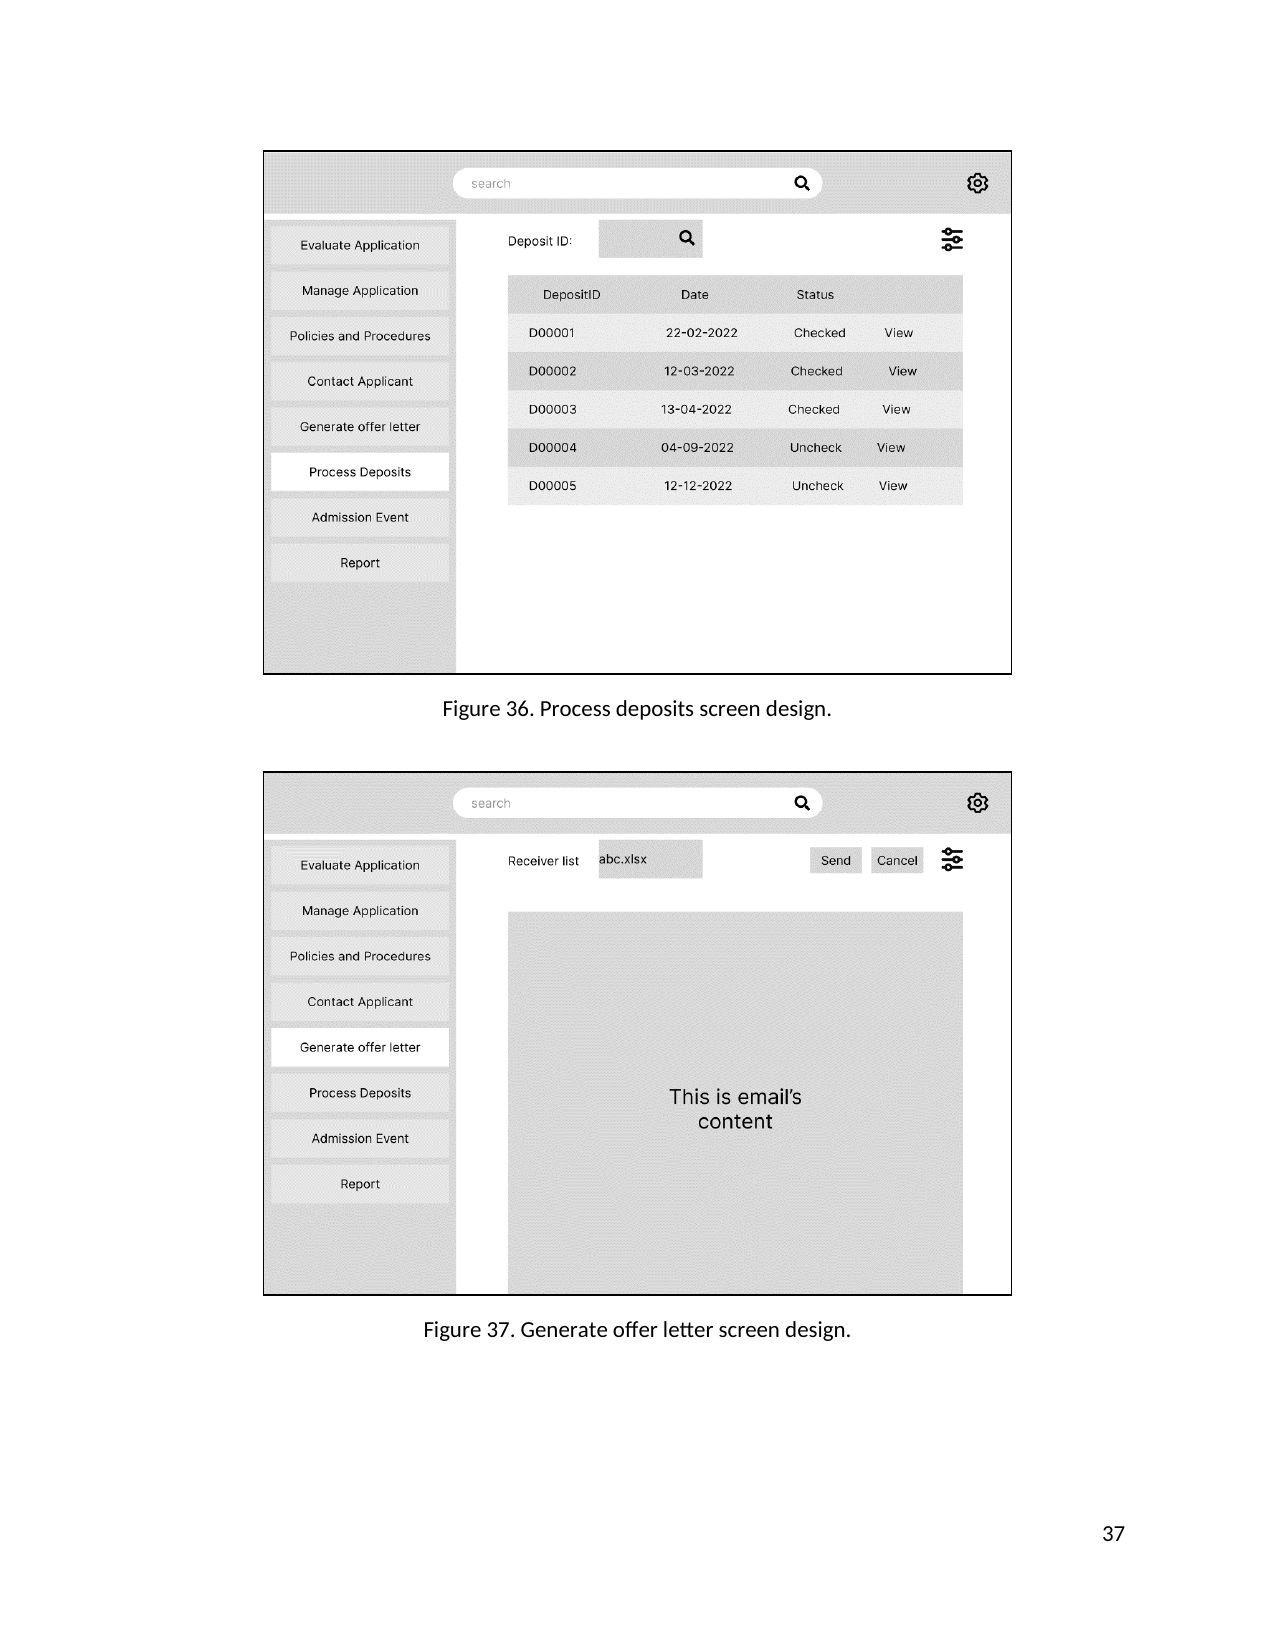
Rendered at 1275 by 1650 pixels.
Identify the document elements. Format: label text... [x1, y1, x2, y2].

text Figure 37. Generate offer letter screen design. [150, 1315, 1125, 1343]
picture [264, 152, 1011, 673]
picture [264, 773, 1011, 1294]
text Figure 36. Process deposits screen design. [150, 694, 1125, 722]
